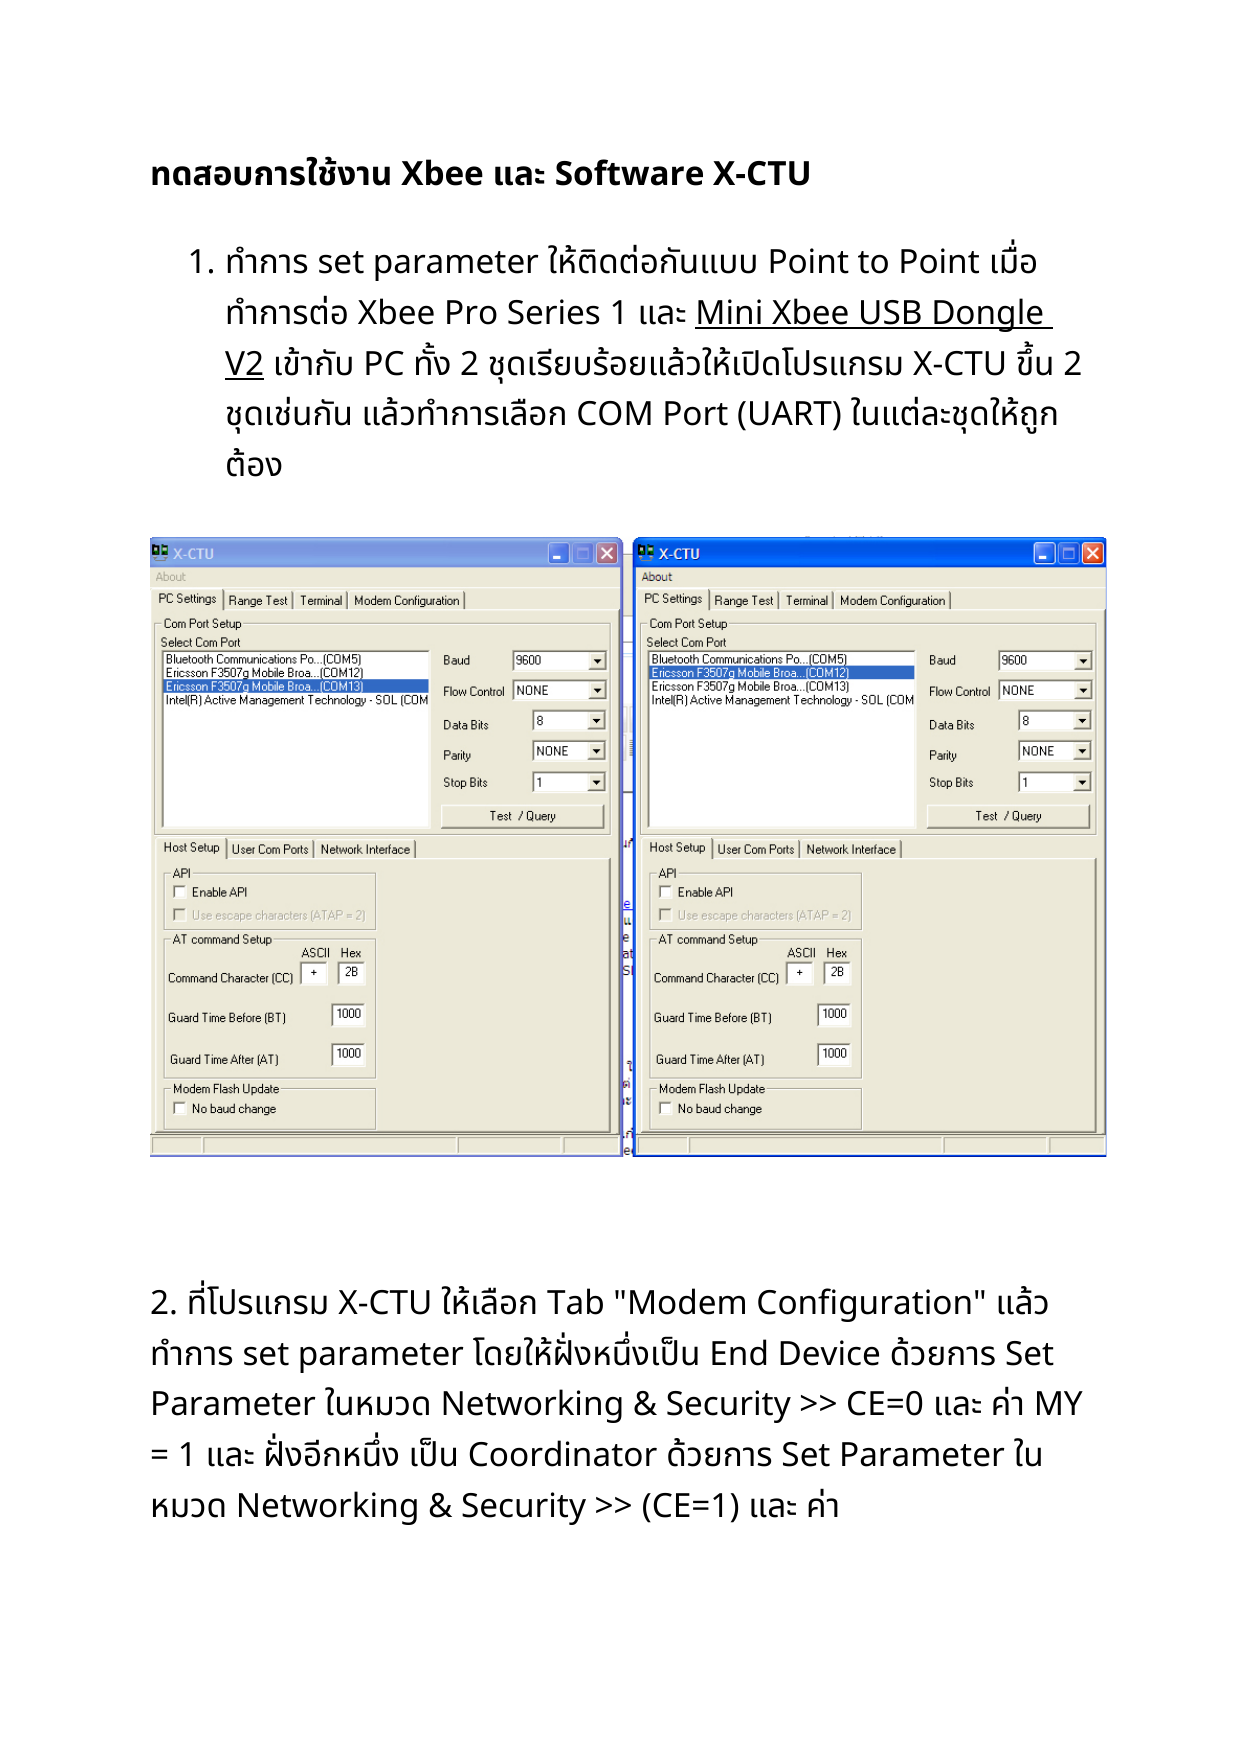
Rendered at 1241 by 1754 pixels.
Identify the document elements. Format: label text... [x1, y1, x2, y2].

text ทดสอบการใช้งาน Xbee และ Software X-CTU [150, 150, 1090, 238]
list ทำการ set parameter ให้ติดต่อกันแบบ Point to Point เมื่อทำการต่อ Xbee Pro Series 1 และ Mini Xbee USB Dongle V2 เข้ากับ PC ทั้ง 2 ชุดเรียบร้อยแล้วให้เปิดโปรแกรม X-CTU ขึ้น 2 ชุดเช่นกัน แล้วทำการเลือก COM Port (UART) ในแต่ละชุดให้ถูกต้อง [187, 238, 1090, 491]
picture [150, 536, 1107, 1157]
text 2. ที่โปรแกรม X-CTU ให้เลือก Tab "Modem Configuration" แล้วทำการ set parameter โดยให้ฝั่งหนึ่งเป็น End Device ด้วยการ Set Parameter ในหมวด Networking & Security >> CE=0 และ ค่า MY = 1 และ ฝั่งอีกหนึ่ง เป็น Coordinator ด้วยการ Set Parameter ในหมวด Networking & Security >> (CE=1) และ ค่า [150, 1279, 1090, 1532]
